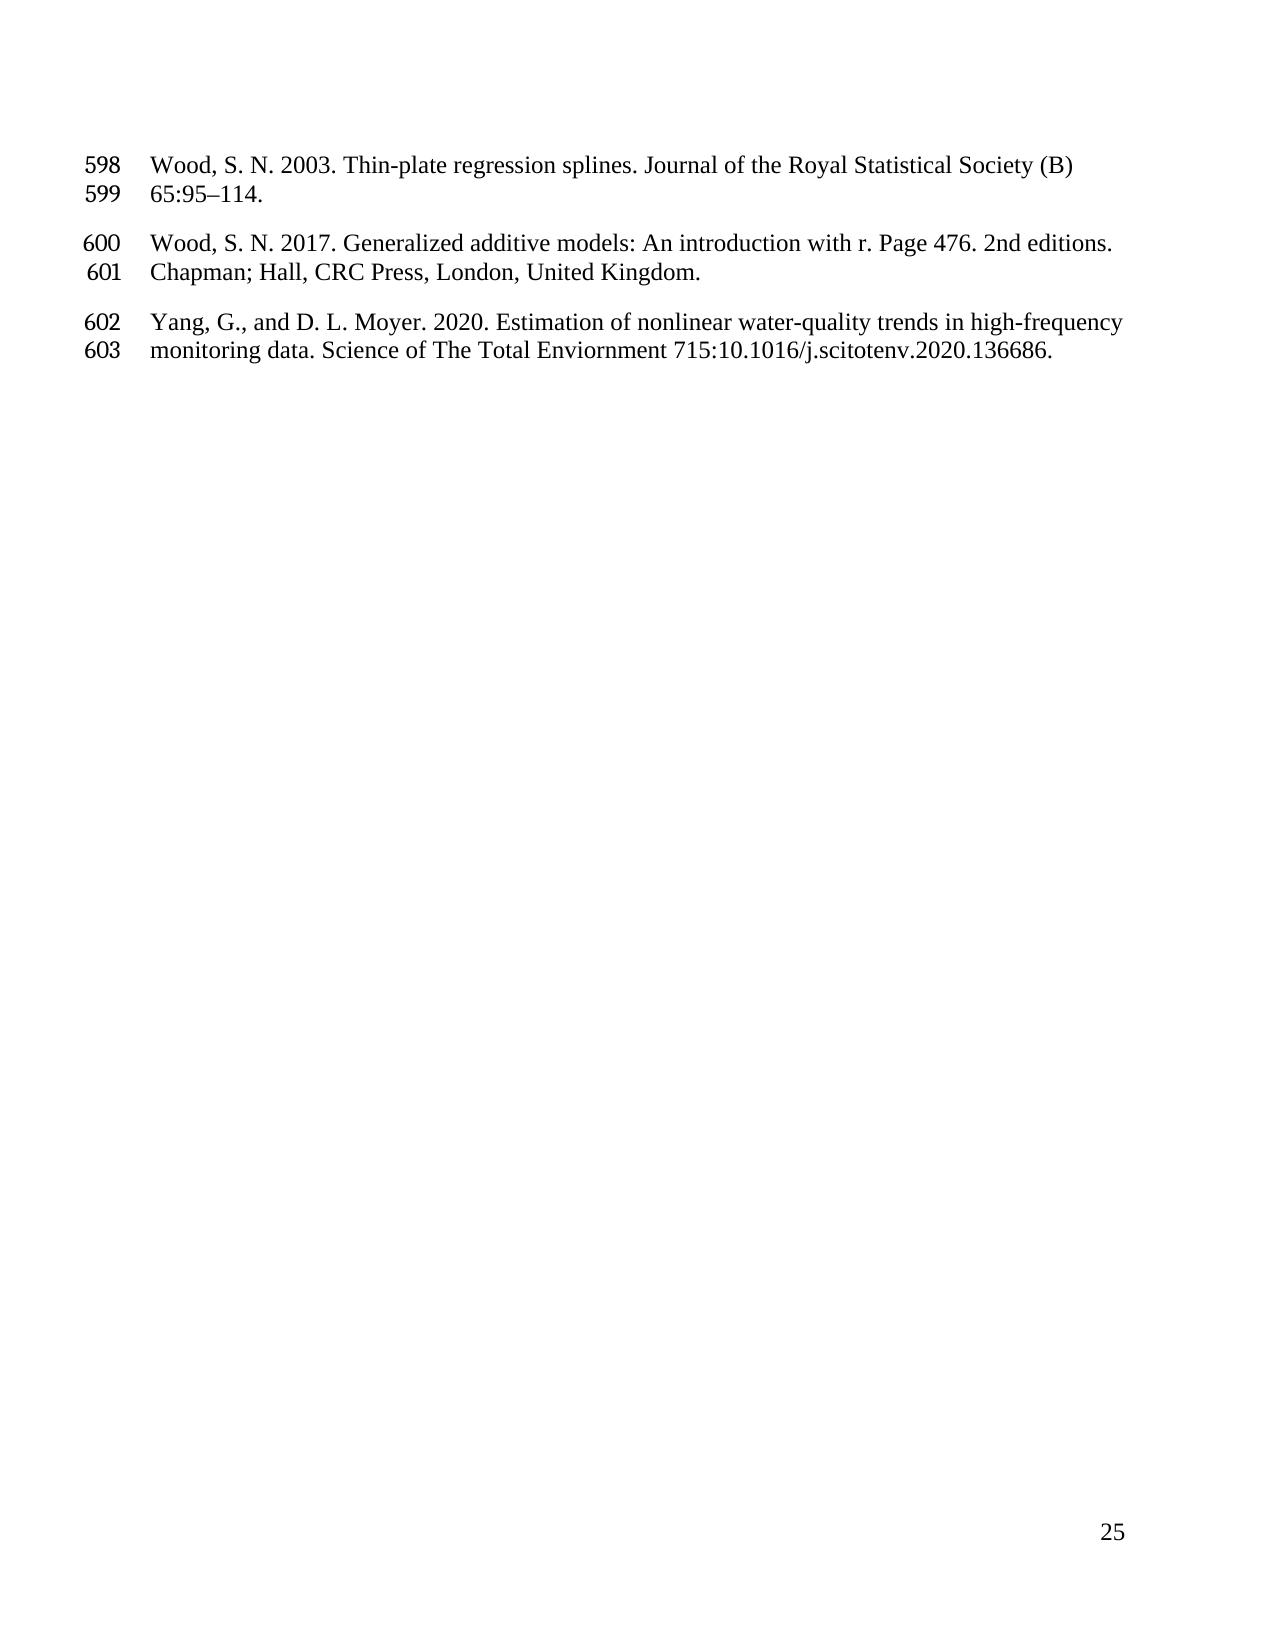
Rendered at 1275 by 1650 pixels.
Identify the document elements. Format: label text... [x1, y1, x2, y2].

text Yang, G., and D. L. Moyer. 2020. Estimation of nonlinear water-quality trends in high-frequency monitoring data. Science of The Total Enviornment 715:10.1016/j.scitotenv.2020.136686. [150, 307, 1125, 364]
text Wood, S. N. 2017. Generalized additive models: An introduction with r. Page 476. 2nd editions. Chapman; Hall, CRC Press, London, United Kingdom. [150, 228, 1125, 286]
text Wood, S. N. 2003. Thin-plate regression splines. Journal of the Royal Statistical Society (B) 65:95–114. [150, 150, 1125, 207]
